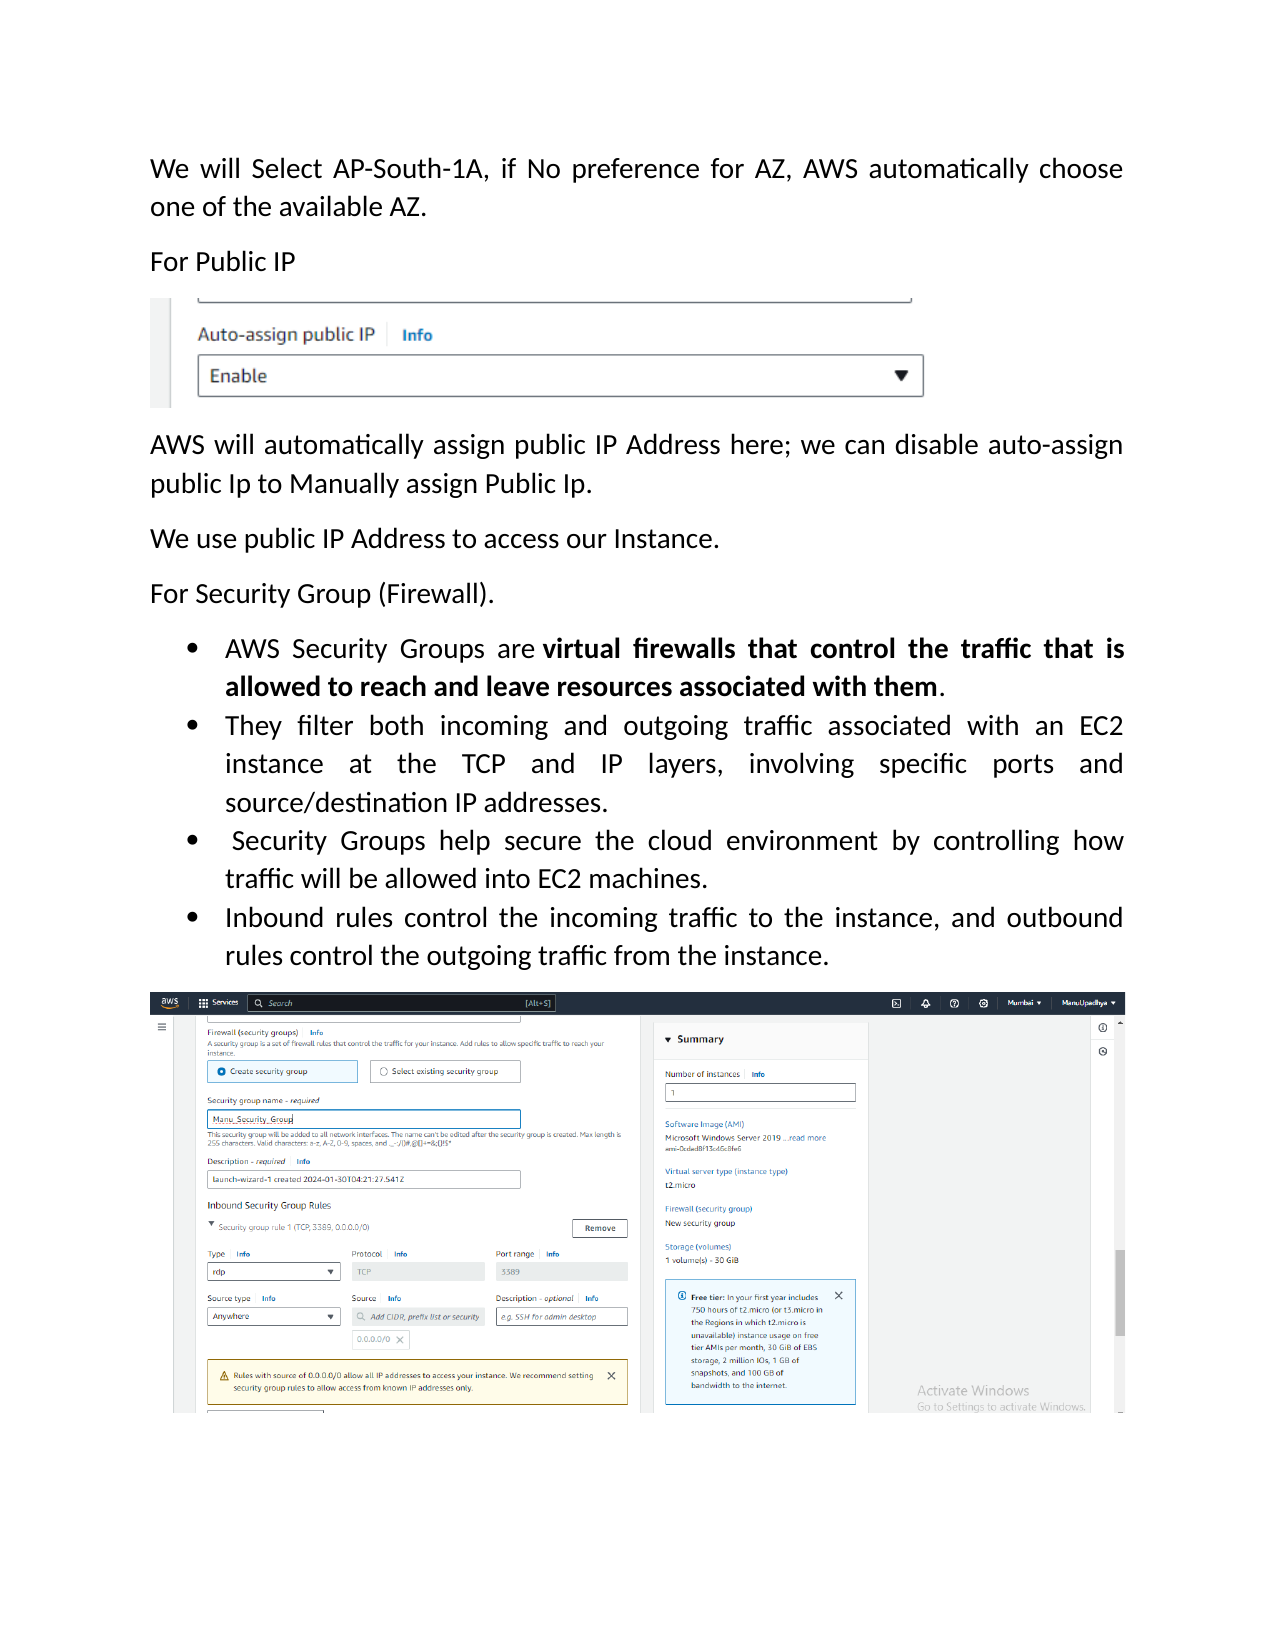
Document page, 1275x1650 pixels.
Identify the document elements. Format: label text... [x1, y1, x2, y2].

text For Security Group (Firewall). [150, 575, 1125, 611]
picture [150, 298, 1125, 408]
text AWS will automatically assign public IP Address here; we can disable auto-assign public Ip to Manually assign Public Ip. [150, 426, 1125, 500]
list Inbound rules control the incoming traffic to the instance, and outbound rules control the outgoing traffic from the instance. [187, 899, 1125, 973]
text For Public IP [150, 243, 1125, 279]
picture [150, 992, 1125, 1413]
list Security Groups help secure the cloud environment by controlling how traffic will be allowed into EC2 machines. [187, 822, 1125, 896]
list AWS Security Groups are virtual firewalls that control the traffic that is allowed to reach and leave resources associated with them. [187, 630, 1125, 704]
list They filter both incoming and outgoing traffic associated with an EC2 instance at the TCP and IP layers, involving specific ports and source/destination IP addresses. [187, 707, 1125, 819]
text We use public IP Address to access our Instance. [150, 520, 1125, 555]
text We will Select AP-South-1A, if No preference for AZ, AWS automatically choose one of the available AZ. [150, 150, 1125, 224]
